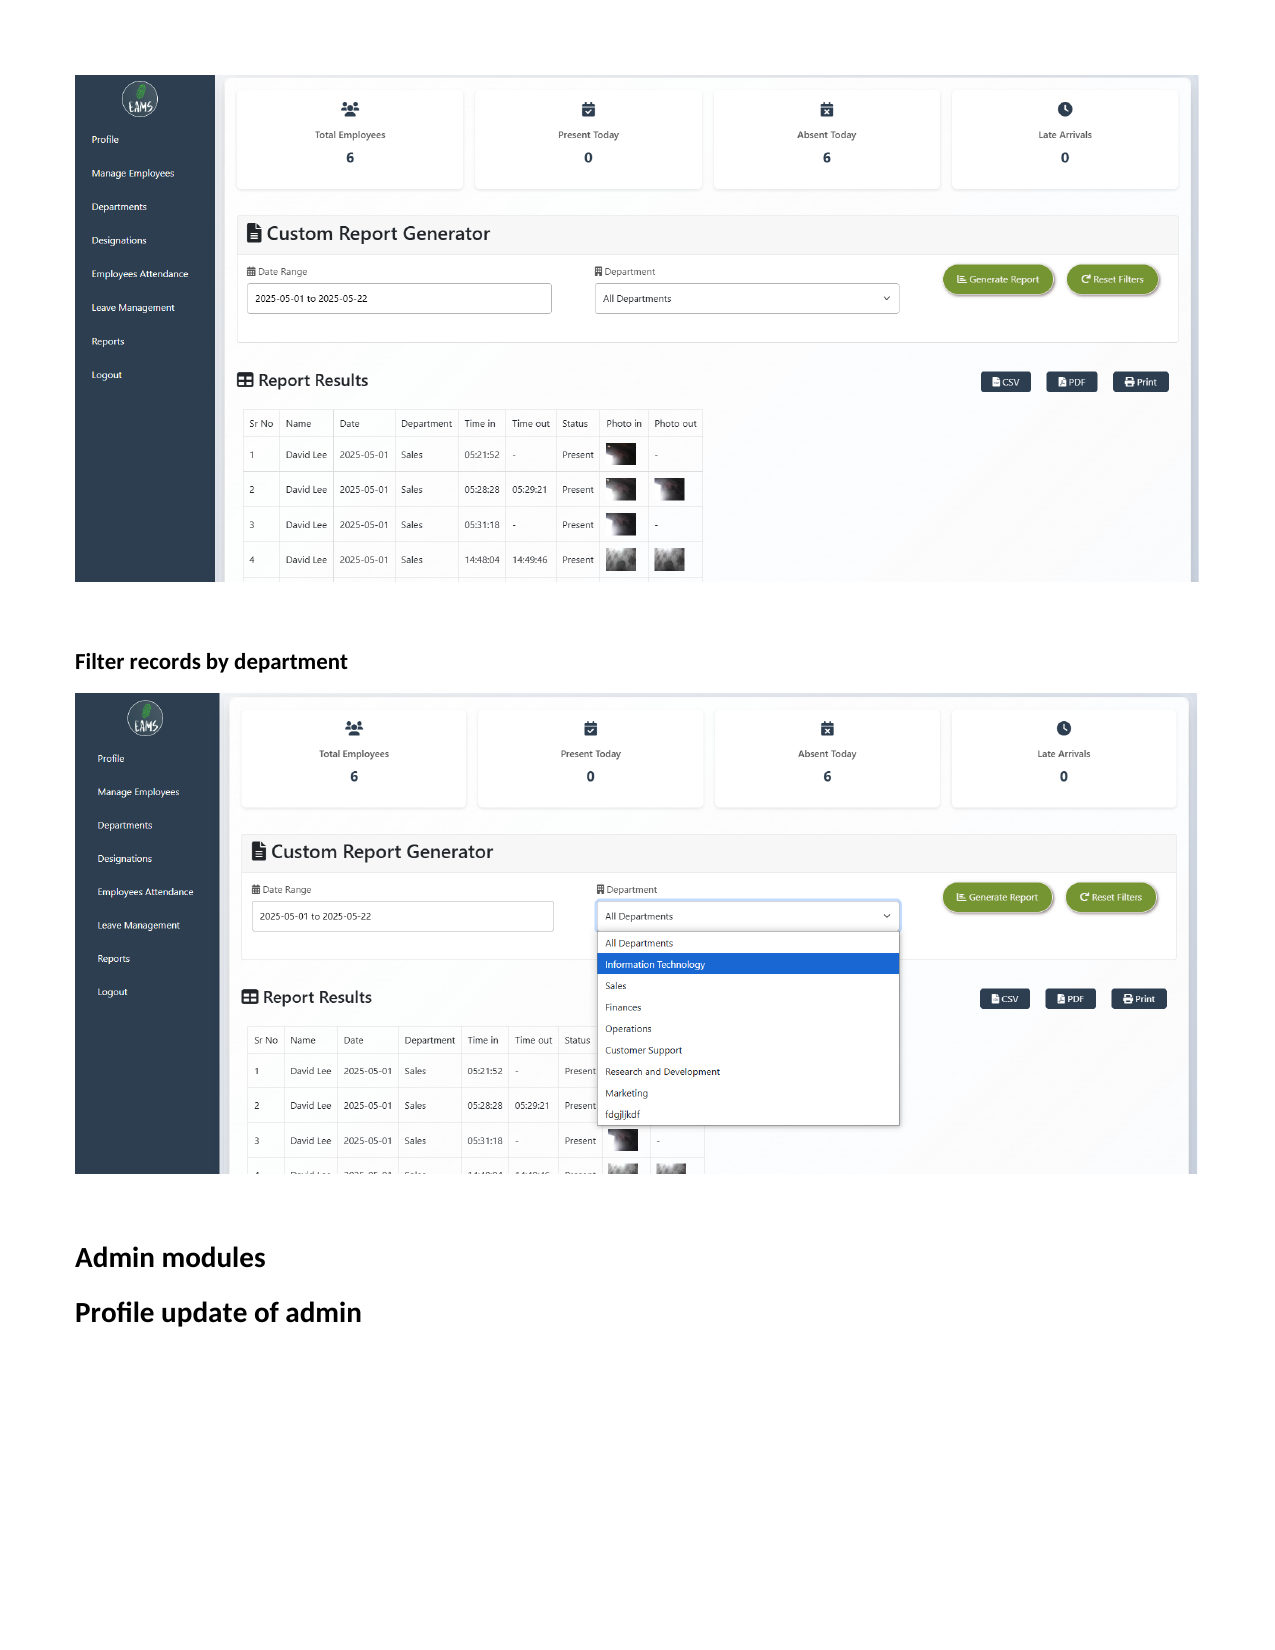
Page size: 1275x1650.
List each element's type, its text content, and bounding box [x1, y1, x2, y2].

text Filter records by department [75, 647, 1200, 675]
text Profile update of admin [75, 1294, 1200, 1330]
picture [75, 75, 1199, 582]
text Admin modules [75, 1239, 1200, 1275]
picture [75, 693, 1198, 1174]
